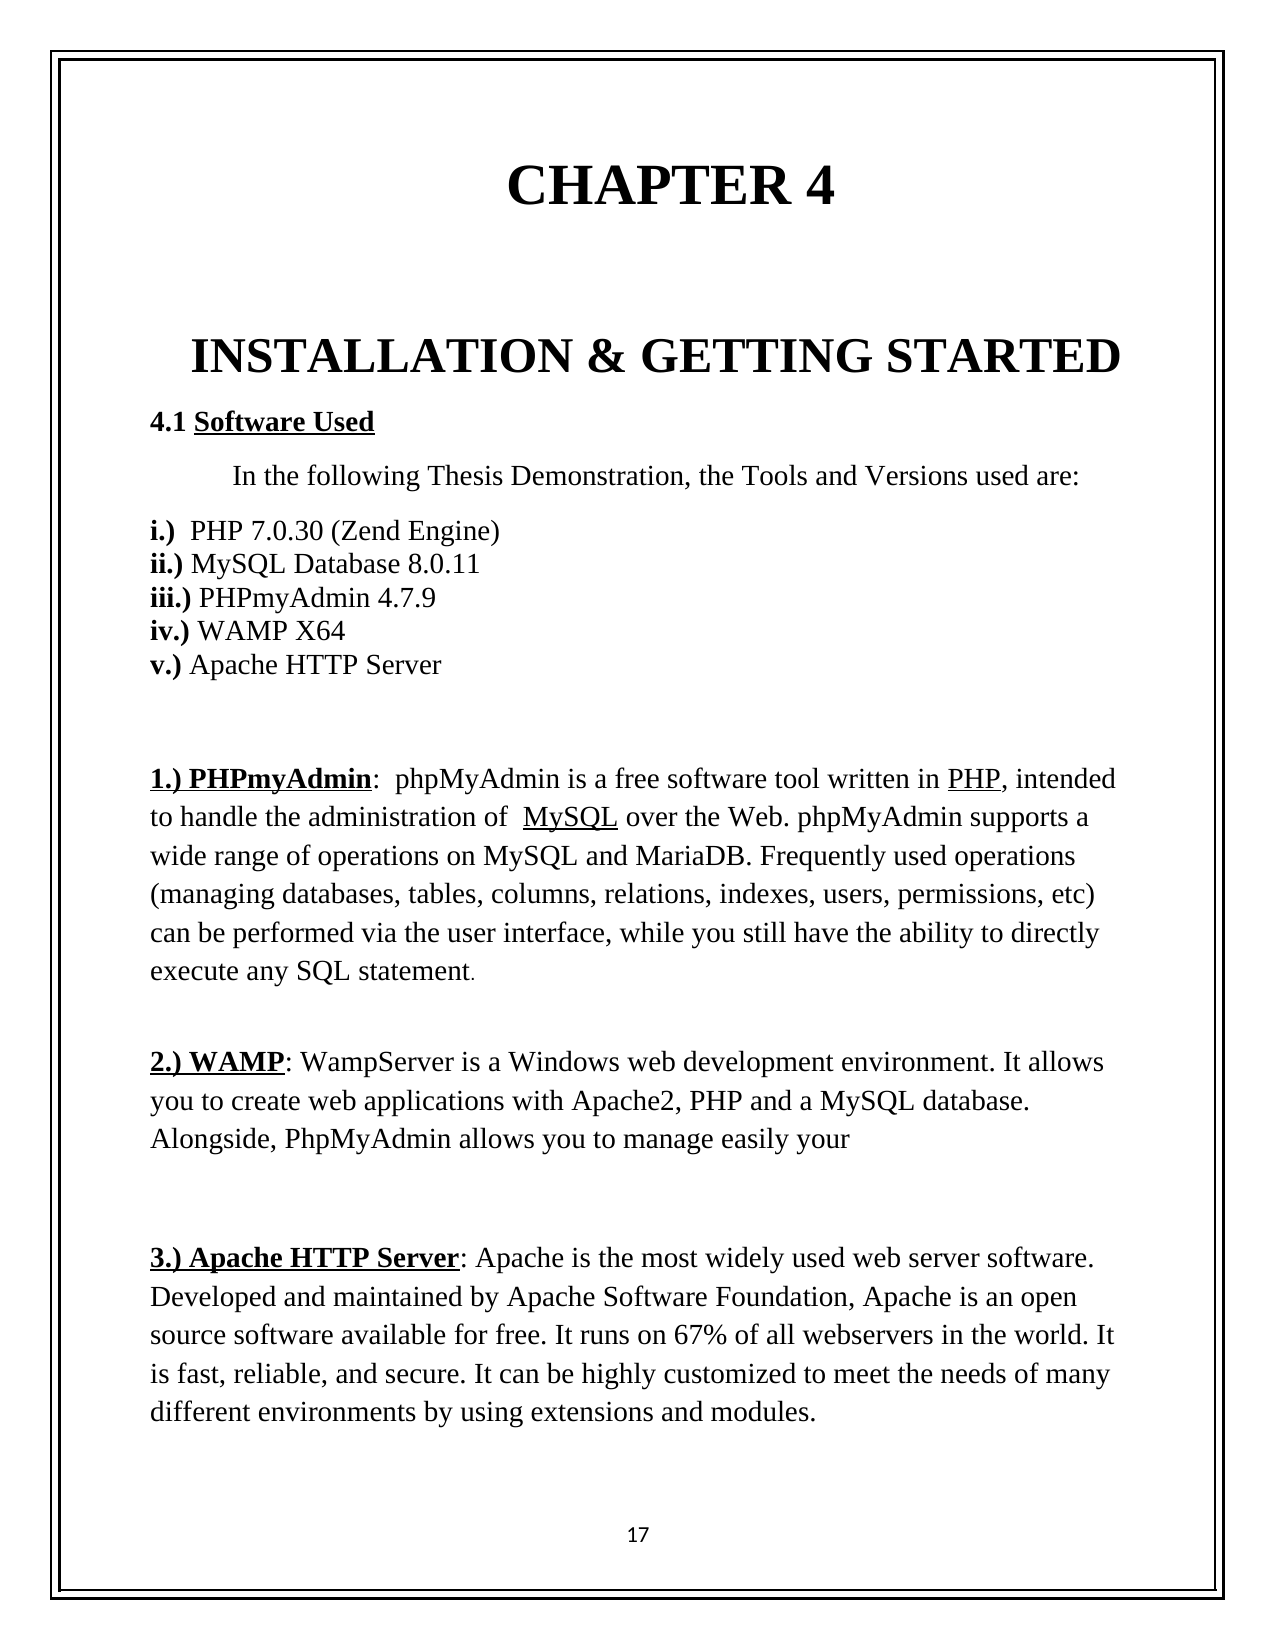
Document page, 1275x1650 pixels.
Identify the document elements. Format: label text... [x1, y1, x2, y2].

text 3.) Apache HTTP Server: Apache is the most widely used web server software. Developed and maintained by Apache Software Foundation, Apache is an open source software available for free. It runs on 67% of all webservers in the world. It is fast, reliable, and secure. It can be highly customized to meet the needs of many different environments by using extensions and modules. [150, 1240, 1125, 1428]
text CHAPTER 4 [150, 150, 1162, 217]
text 1.) PHPmyAdmin: phpMyAdmin is a free software tool written in PHP, intended to handle the administration of MySQL over the Web. phpMyAdmin supports a wide range of operations on MySQL and MariaDB. Frequently used operations (managing databases, tables, columns, relations, indexes, users, permissions, etc) can be performed via the user interface, while you still have the ability to directly execute any SQL statement. [150, 761, 1125, 1019]
text 2.) WAMP: WampServer is a Windows web development environment. It allows you to create web applications with Apache2, PHP and a MySQL database. Alongside, PhpMyAdmin allows you to manage easily your [150, 1044, 1125, 1155]
text i.) PHP 7.0.30 (Zend Engine) ii.) MySQL Database 8.0.11 iii.) PHPmyAdmin 4.7.9 iv.) WAMP X64 v.) Apache HTTP Server [150, 513, 1162, 681]
text In the following Thesis Demonstration, the Tools and Versions used are: [150, 458, 1162, 492]
text 4.1 Software Used [150, 404, 1162, 438]
text INSTALLATION & GETTING STARTED [150, 326, 1162, 383]
